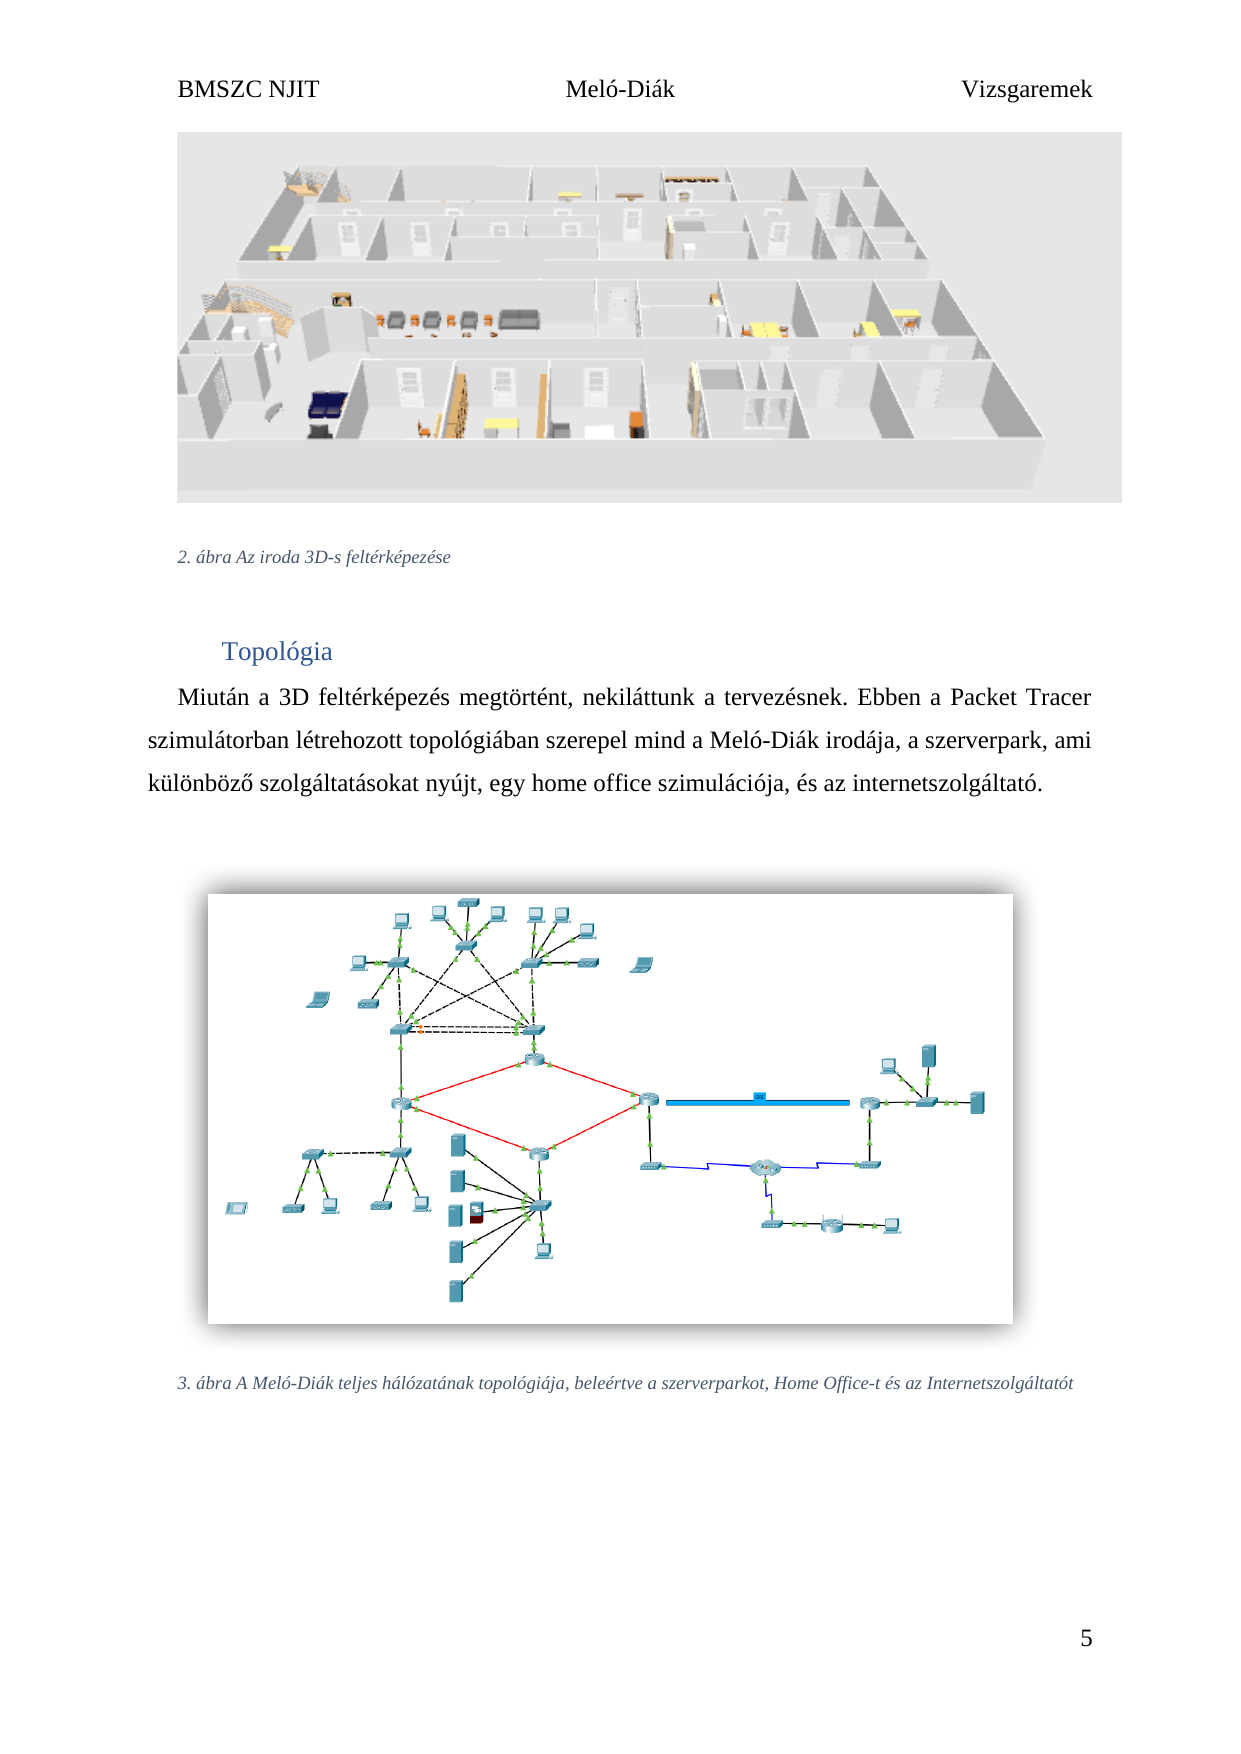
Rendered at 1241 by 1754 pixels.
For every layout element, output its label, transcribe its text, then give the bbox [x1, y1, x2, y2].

text Miután a 3D feltérképezés megtörtént, nekiláttunk a tervezésnek. Ebben a Packet Tracer szimulátorban létrehozott topológiában szerepel mind a Meló-Diák irodája, a szerverpark, ami különböző szolgáltatásokat nyújt, egy home office szimulációja, és az internetszolgáltató. [148, 682, 1093, 797]
text 2. ábra Az iroda 3D-s feltérképezése [148, 546, 1093, 567]
picture [208, 894, 1013, 1324]
picture [177, 132, 1123, 503]
subtitle Topológia [148, 636, 1093, 667]
text 3. ábra A Meló-Diák teljes hálózatának topológiája, beleértve a szerverparkot, Home Office-t és az Internetszolgáltatót [148, 1372, 1093, 1394]
